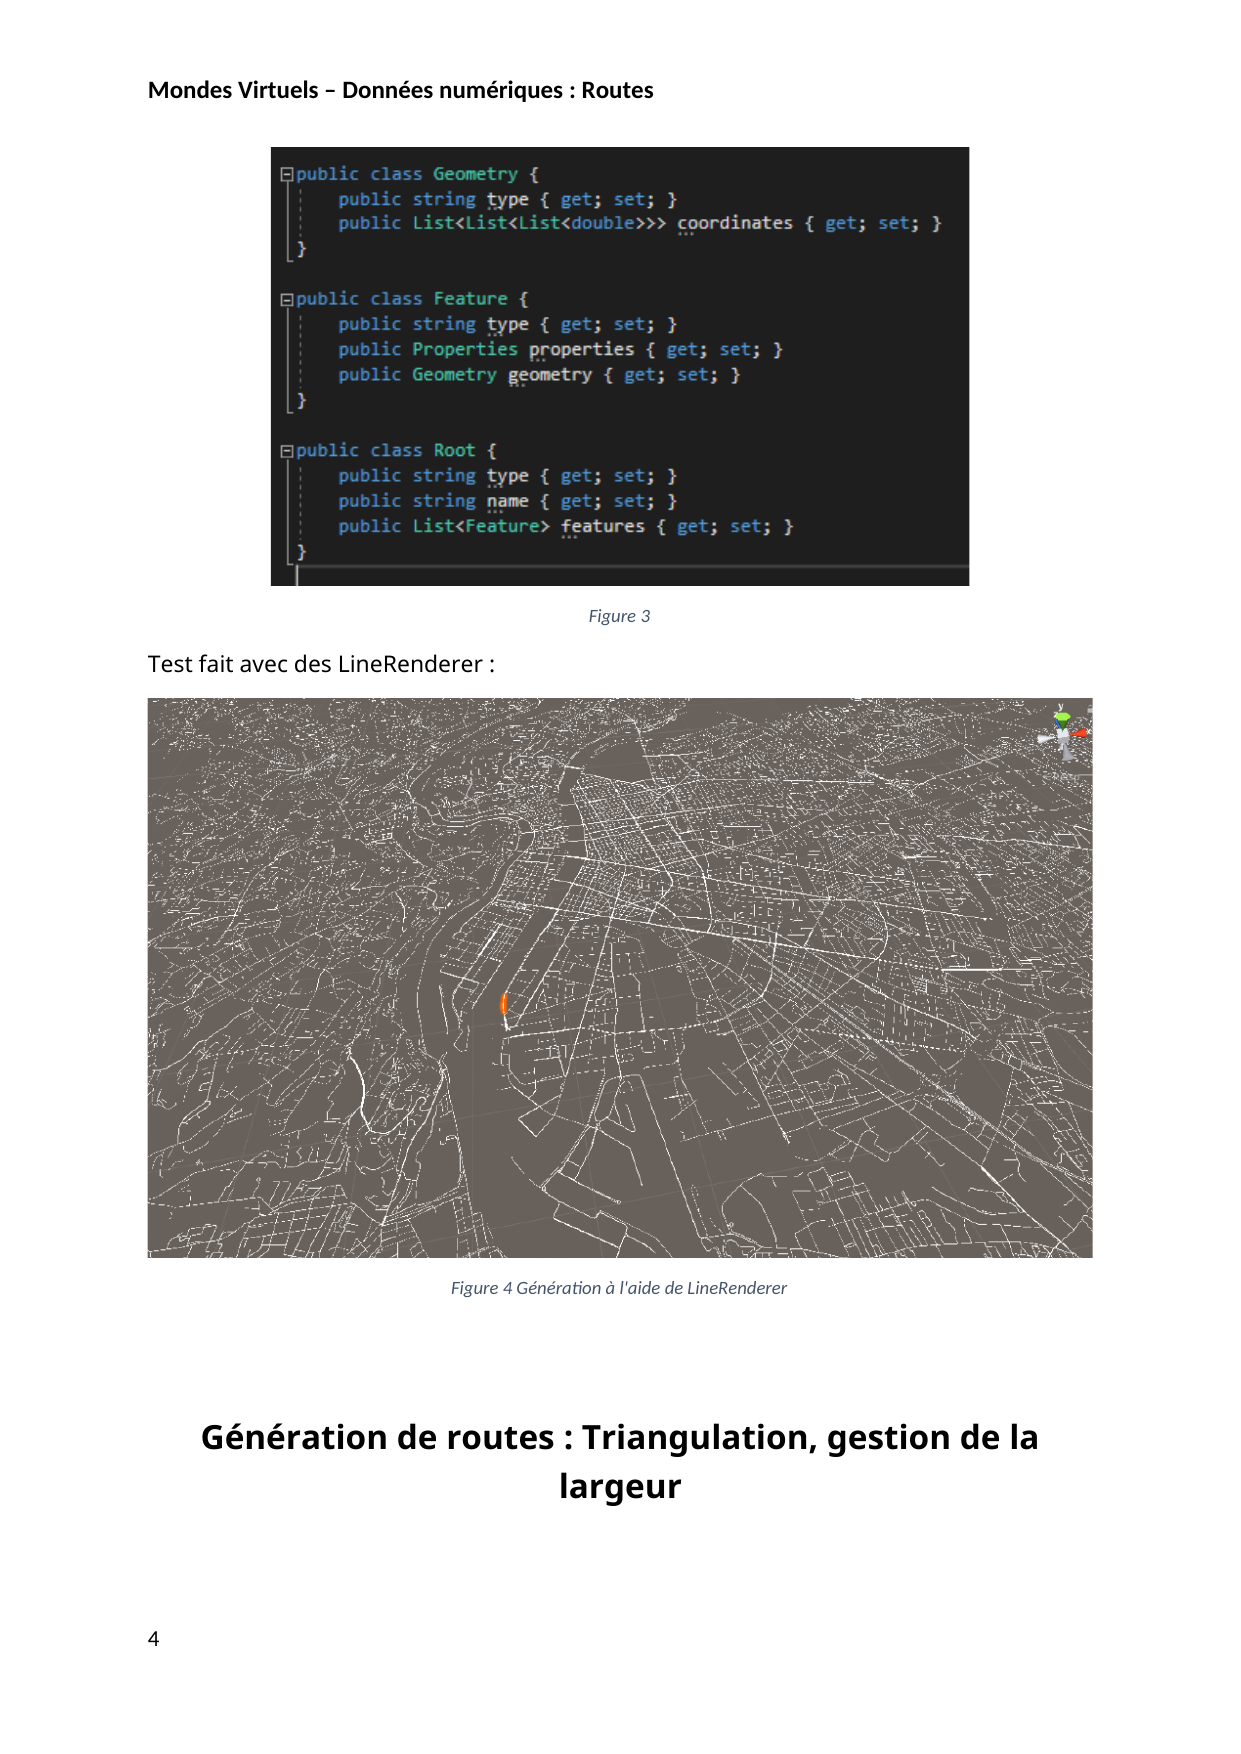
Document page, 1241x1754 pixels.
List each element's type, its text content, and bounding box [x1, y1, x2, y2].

text Figure 3 [148, 604, 1093, 627]
text Figure 4 Génération à l'aide de LineRenderer [148, 1276, 1093, 1299]
picture [147, 698, 1093, 1258]
picture [270, 147, 970, 586]
text Génération de routes : Triangulation, gestion de la largeur [148, 1414, 1093, 1508]
text Test fait avec des LineRenderer : [148, 648, 1093, 679]
